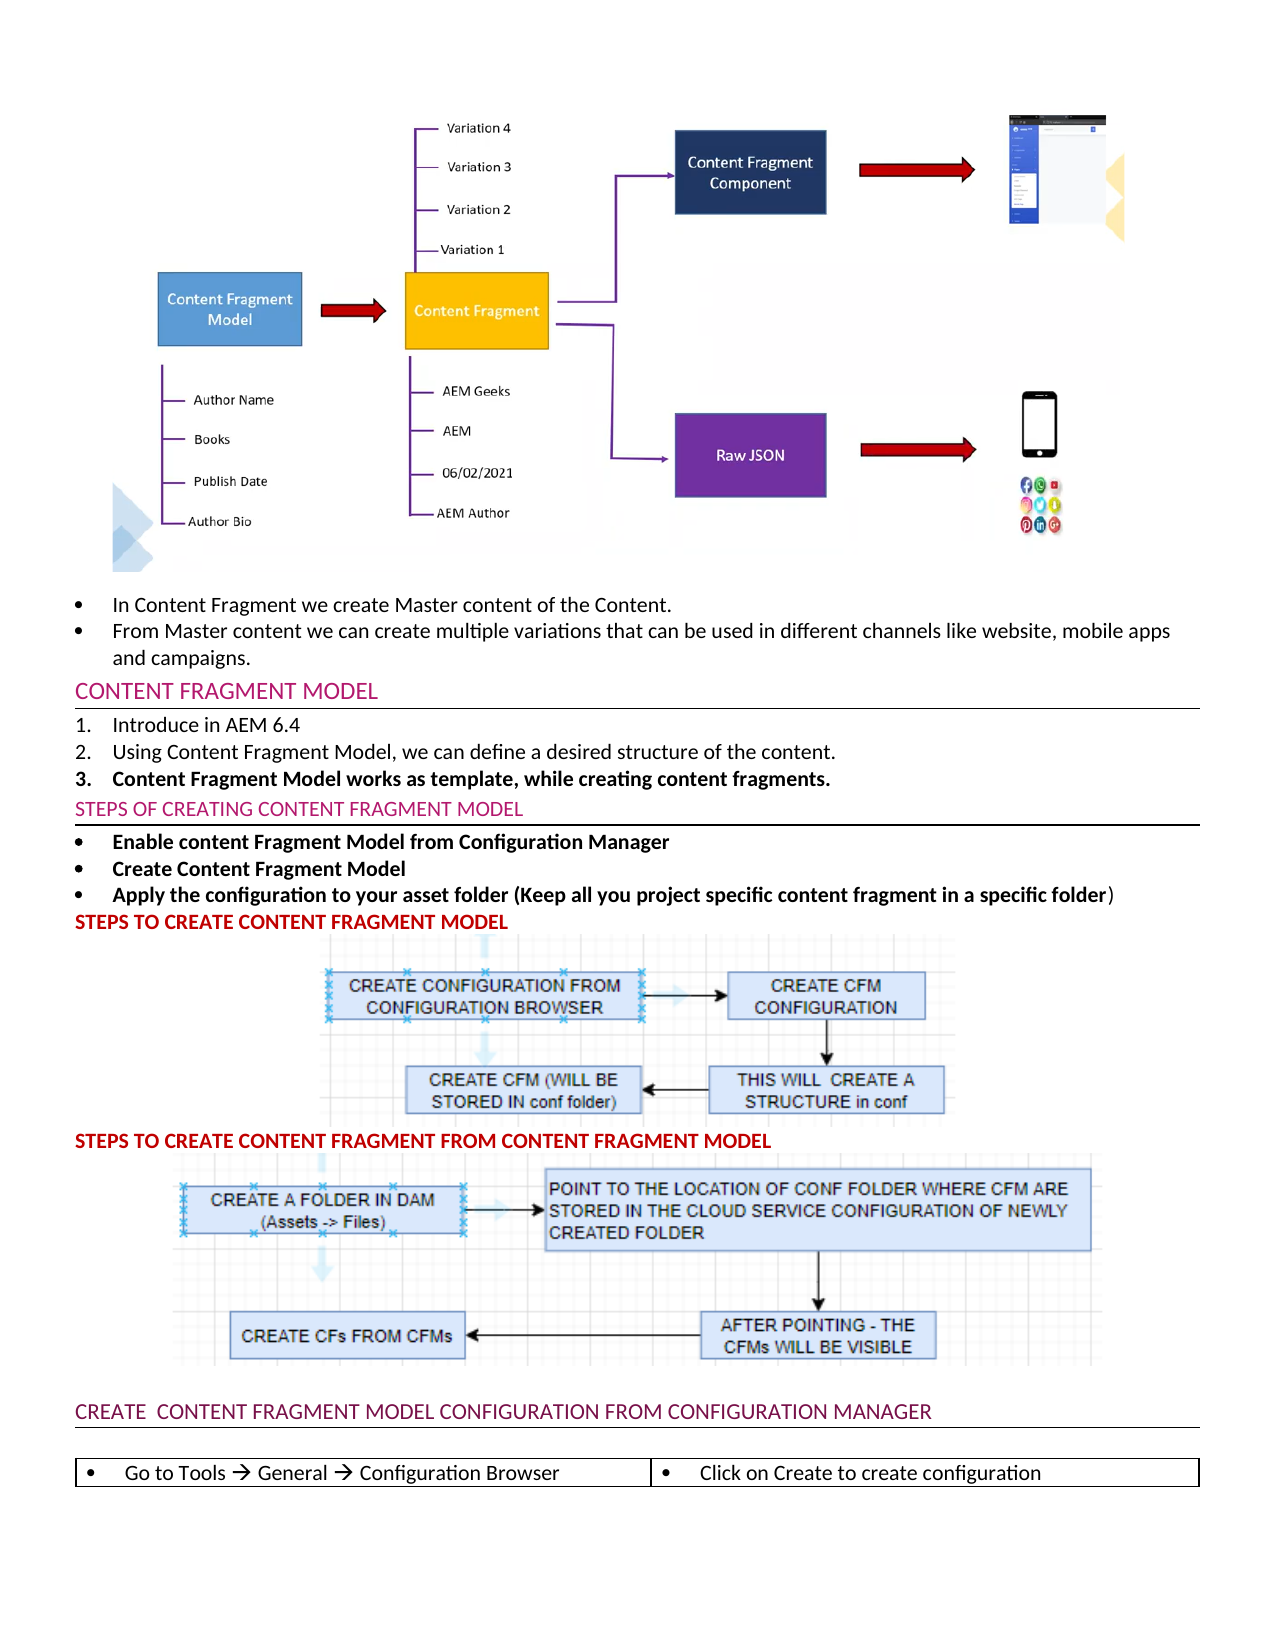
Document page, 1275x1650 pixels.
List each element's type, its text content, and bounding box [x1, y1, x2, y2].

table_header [77, 1459, 650, 1486]
subtitle STEPS OF CREATING CONTENT FRAGMENT MODEL [75, 796, 1200, 824]
list In Content Fragment we create Master content of the Content. [75, 591, 1200, 617]
list Apply the configuration to your asset folder (Keep all you project specific content fragment in a specific folder) [75, 881, 1200, 908]
list Enable content Fragment Model from Configuration Manager [75, 828, 1200, 855]
list Create Content Fragment Model [75, 855, 1200, 881]
list Introduce in AEM 6.4 [75, 711, 1200, 738]
subtitle CONTENT FRAGMENT MODEL [75, 675, 1200, 708]
text STEPS TO CREATE CONTENT FRAGMENT FROM CONTENT FRAGMENT MODEL [75, 1127, 1200, 1153]
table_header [652, 1459, 1198, 1486]
list From Master content we can create multiple variations that can be used in different channels like website, mobile apps and campaigns. [75, 617, 1200, 671]
picture [319, 934, 956, 1127]
subtitle CREATE CONTENT FRAGMENT MODEL CONFIGURATION FROM CONFIGURATION MANAGER [75, 1397, 1200, 1427]
list Content Fragment Model works as template, while creating content fragments. [75, 765, 1200, 791]
picture [172, 1153, 1103, 1366]
list Using Content Fragment Model, we can define a desired structure of the content. [75, 738, 1200, 765]
text STEPS TO CREATE CONTENT FRAGMENT MODEL [75, 908, 1200, 935]
picture [112, 75, 1125, 572]
